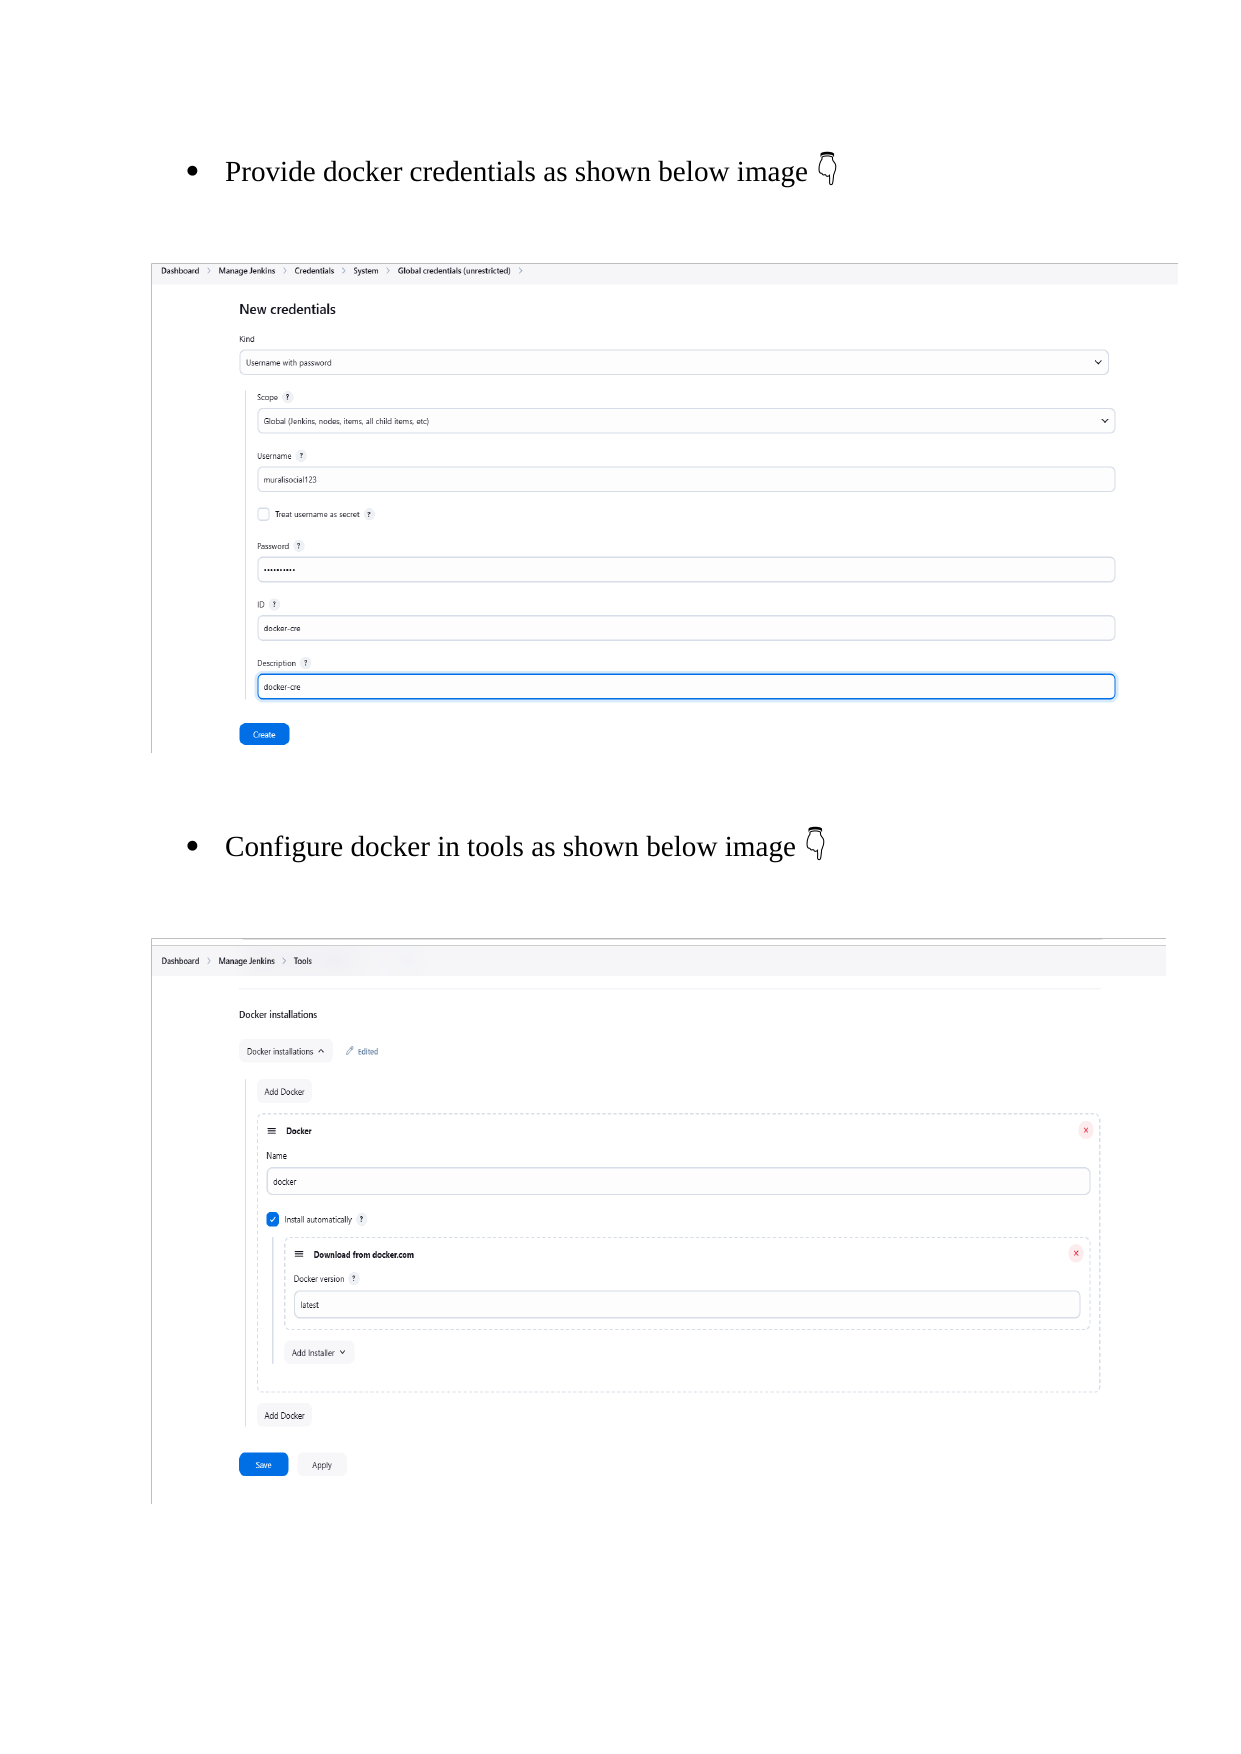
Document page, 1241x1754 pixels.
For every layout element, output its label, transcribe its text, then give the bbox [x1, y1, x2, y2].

picture [150, 937, 1167, 1505]
picture [150, 262, 1179, 754]
list Provide docker credentials as shown below image [187, 150, 1090, 190]
list Configure docker in tools as shown below image [187, 825, 1090, 865]
